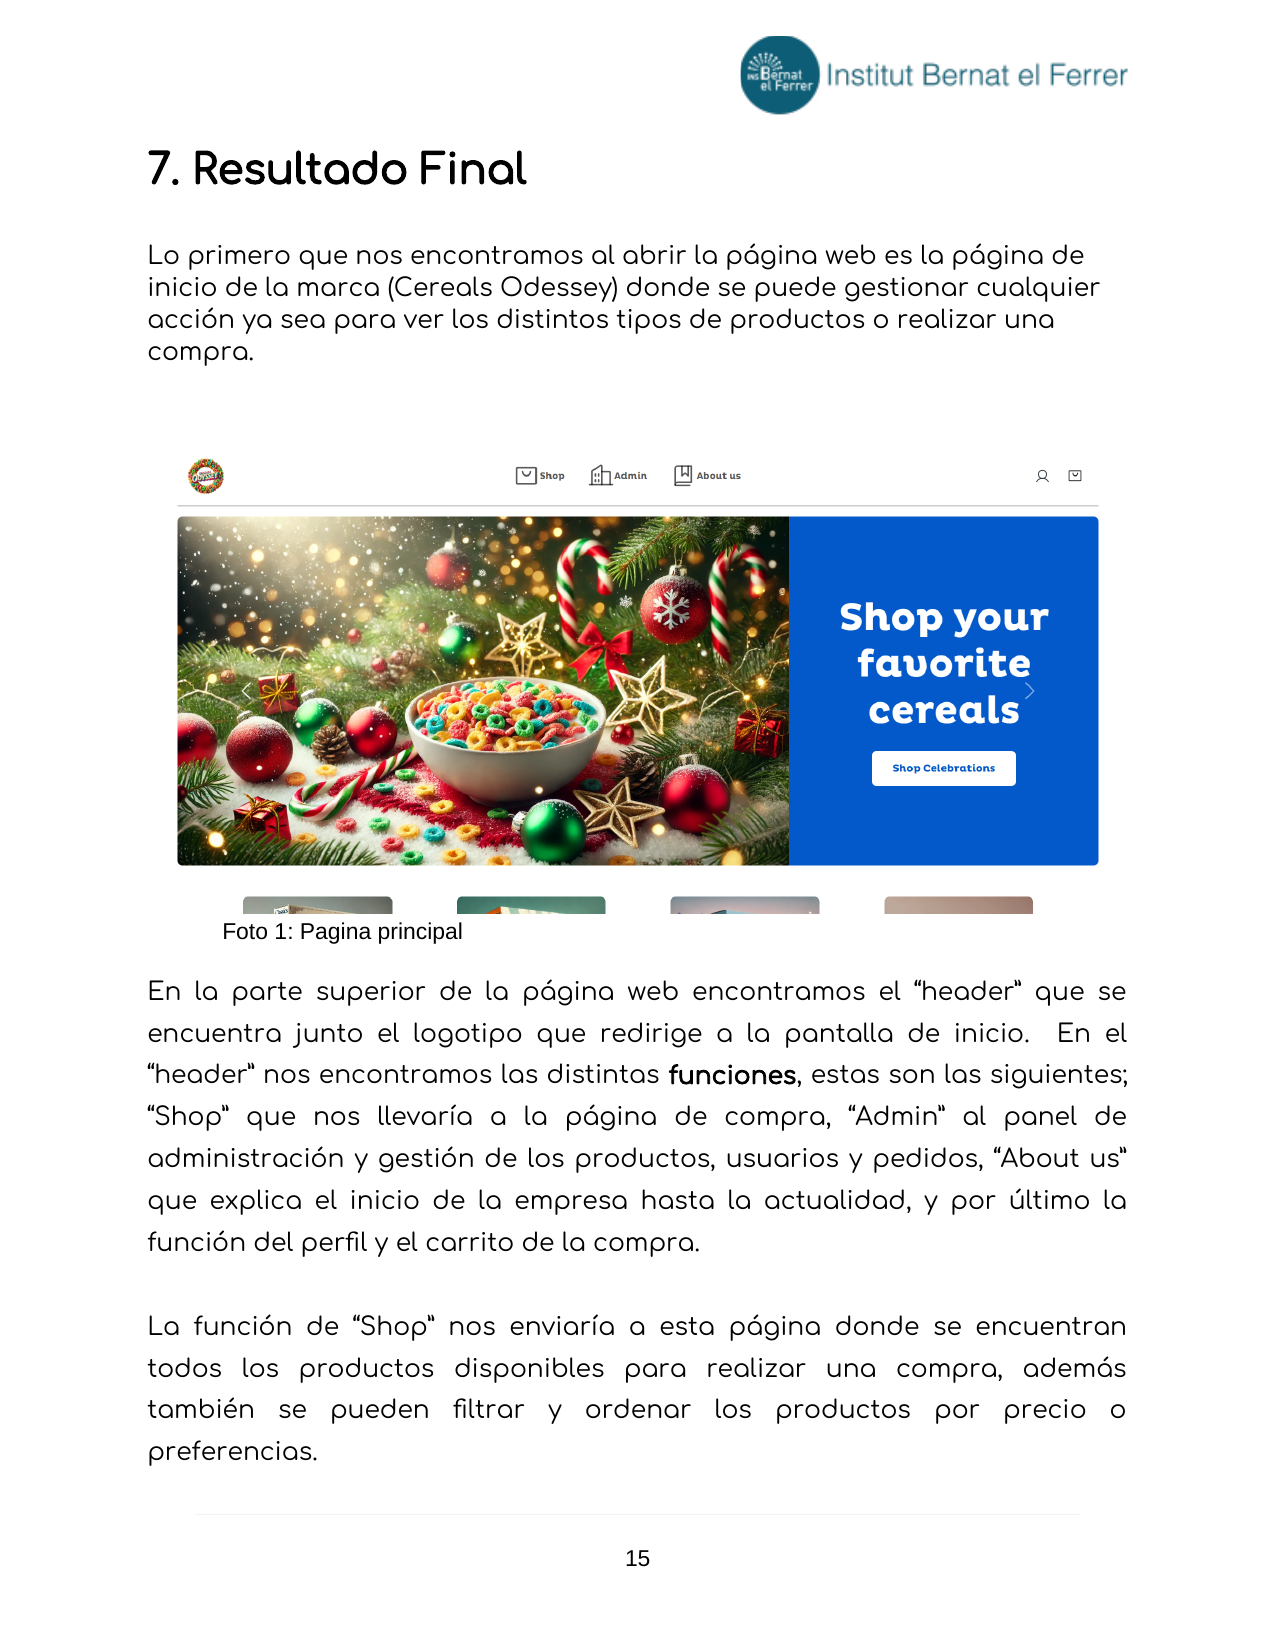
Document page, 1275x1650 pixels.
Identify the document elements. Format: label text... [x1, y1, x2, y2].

text Foto 1: Pagina principal [147, 918, 1128, 944]
picture [740, 36, 1128, 116]
subtitle 7. Resultado Final [147, 147, 1128, 193]
text En la parte superior de la página web encontramos el “header” que se encuentra junto el logotipo que redirige a la pantalla de inicio. En el “header” nos encontramos las distintas funciones, estas son las siguientes; “Shop” que nos llevaría a la página de compra, “Admin” al panel de administración y gestión de los productos, usuarios y pedidos, “About us” que explica el inicio de la empresa hasta la actualidad, y por último la función del perfil y el carrito de la compra. [147, 978, 1128, 1257]
subtitle Lo primero que nos encontramos al abrir la página web es la página de inicio de la marca (Cereals Odessey) donde se puede gestionar cualquier acción ya sea para ver los distintos tipos de productos o realizar una compra. [147, 242, 1128, 366]
text La función de “Shop” nos enviaría a esta página donde se encuentran todos los productos disponibles para realizar una compra, además también se pueden filtrar y ordenar los productos por precio o preferencias. [147, 1313, 1128, 1467]
picture [147, 445, 1128, 914]
